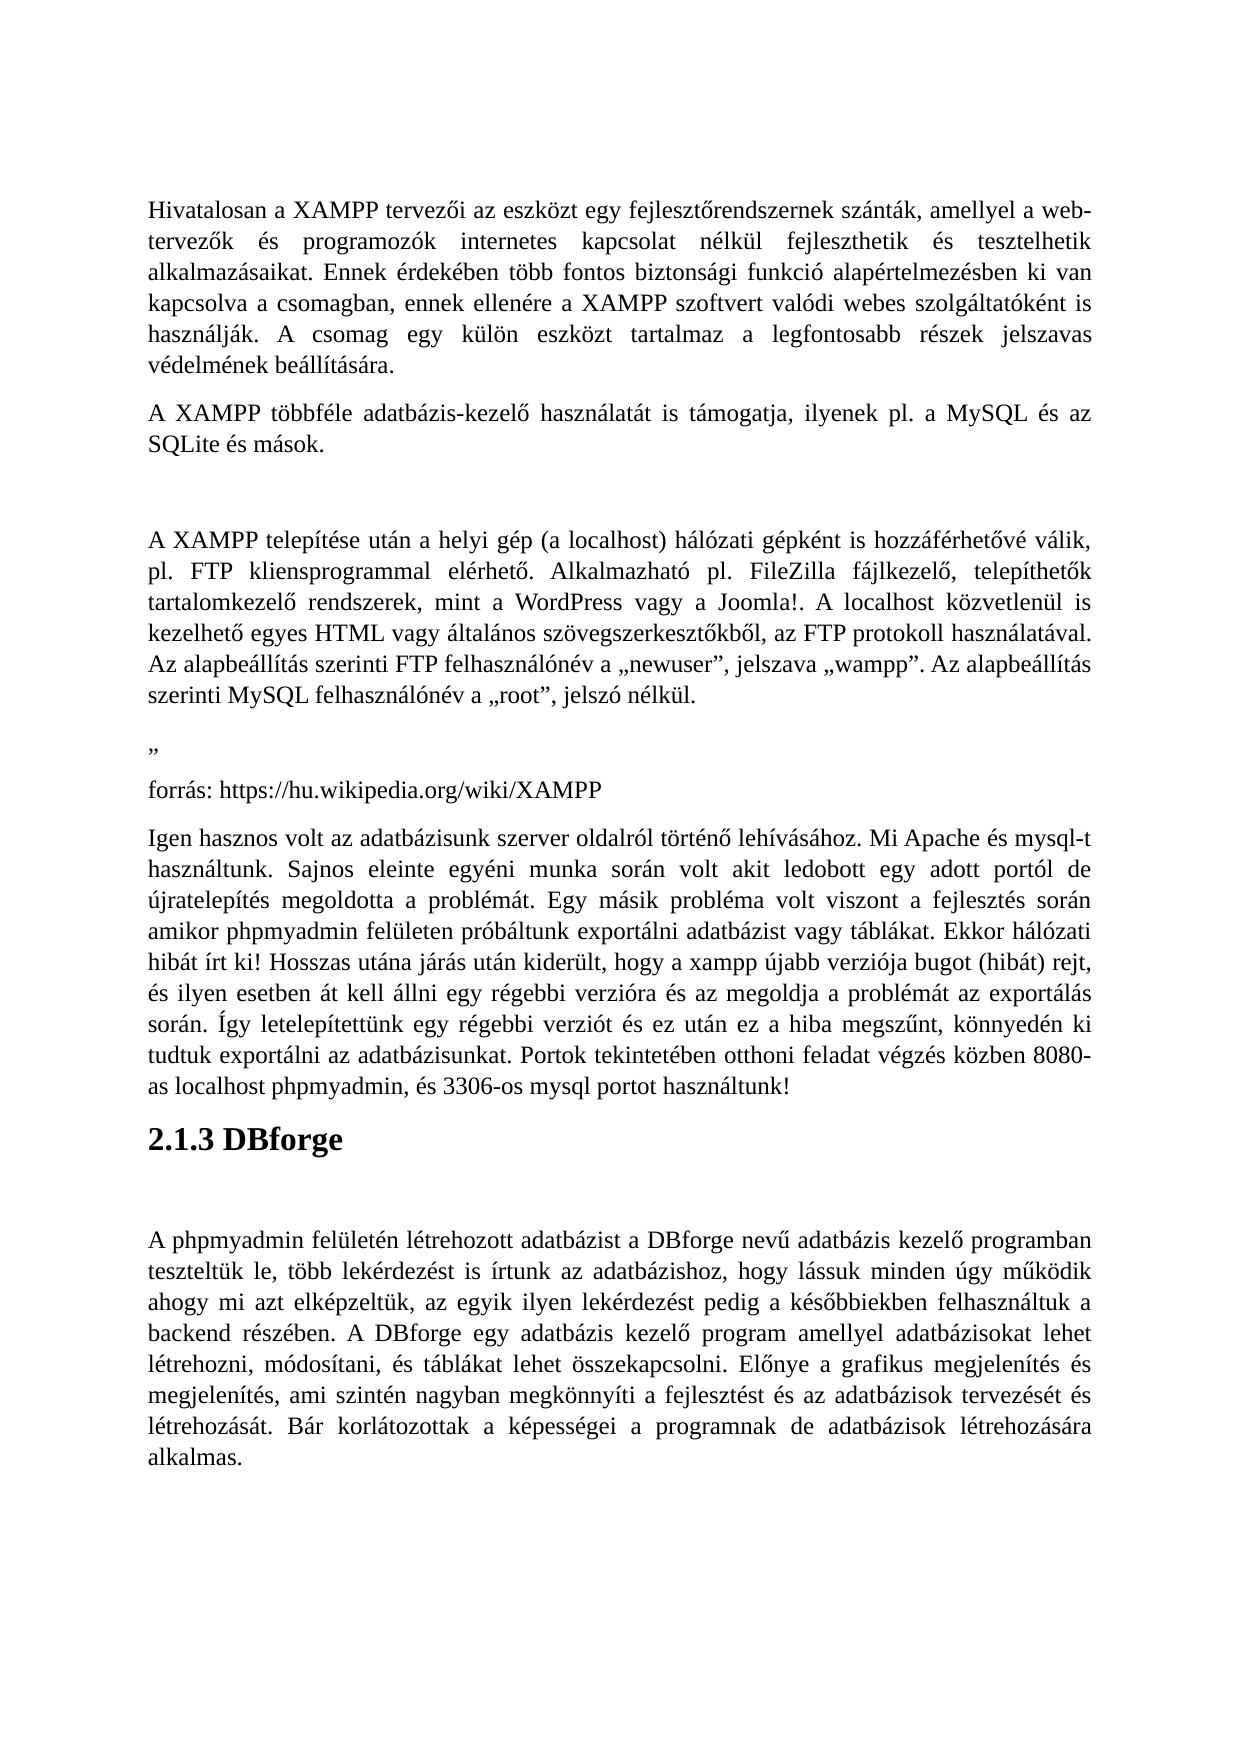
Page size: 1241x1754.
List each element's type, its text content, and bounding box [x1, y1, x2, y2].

text A XAMPP telepítése után a helyi gép (a localhost) hálózati gépként is hozzáférhetővé válik, pl. FTP kliensprogrammal elérhető. Alkalmazható pl. FileZilla fájlkezelő, telepíthetők tartalomkezelő rendszerek, mint a WordPress vagy a Joomla!. A localhost közvetlenül is kezelhető egyes HTML vagy általános szövegszerkesztőkből, az FTP protokoll használatával. Az alapbeállítás szerinti FTP felhasználónév a „newuser”, jelszava „wampp”. Az alapbeállítás szerinti MySQL felhasználónév a „root”, jelszó nélkül. [148, 525, 1093, 709]
text A XAMPP többféle adatbázis-kezelő használatát is támogatja, ilyenek pl. a MySQL és az SQLite és mások. [148, 398, 1093, 458]
text Igen hasznos volt az adatbázisunk szerver oldalról történő lehívásához. Mi Apache és mysql-t használtunk. Sajnos eleinte egyéni munka során volt akit ledobott egy adott portól de újratelepítés megoldotta a problémát. Egy másik probléma volt viszont a fejlesztés során amikor phpmyadmin felületen próbáltunk exportálni adatbázist vagy táblákat. Ekkor hálózati hibát írt ki! Hosszas utána járás után kiderült, hogy a xampp újabb verziója bugot (hibát) rejt, és ilyen esetben át kell állni egy régebbi verzióra és az megoldja a problémát az exportálás során. Így letelepítettünk egy régebbi verziót és ez után ez a hiba megszűnt, könnyedén ki tudtuk exportálni az adatbázisunkat. Portok tekintetében otthoni feladat végzés közben 8080-as localhost phpmyadmin, és 3306-os mysql portot használtunk! [148, 823, 1093, 1100]
text 2.1.3 DBforge [148, 1119, 1093, 1157]
text forrás: https://hu.wikipedia.org/wiki/XAMPP [148, 775, 1093, 804]
text Hivatalosan a XAMPP tervezői az eszközt egy fejlesztőrendszernek szánták, amellyel a web-tervezők és programozók internetes kapcsolat nélkül fejleszthetik és tesztelhetik alkalmazásaikat. Ennek érdekében több fontos biztonsági funkció alapértelmezésben ki van kapcsolva a csomagban, ennek ellenére a XAMPP szoftvert valódi webes szolgáltatóként is használják. A csomag egy külön eszközt tartalmaz a legfontosabb részek jelszavas védelmének beállítására. [148, 195, 1093, 379]
text A phpmyadmin felületén létrehozott adatbázist a DBforge nevű adatbázis kezelő programban teszteltük le, több lekérdezést is írtunk az adatbázishoz, hogy lássuk minden úgy működik ahogy mi azt elképzeltük, az egyik ilyen lekérdezést pedig a későbbiekben felhasználtuk a backend részében. A DBforge egy adatbázis kezelő program amellyel adatbázisokat lehet létrehozni, módosítani, és táblákat lehet összekapcsolni. Előnye a grafikus megjelenítés és megjelenítés, ami szintén nagyban megkönnyíti a fejlesztést és az adatbázisok tervezését és létrehozását. Bár korlátozottak a képességei a programnak de adatbázisok létrehozására alkalmas. [148, 1225, 1093, 1471]
text „ [148, 728, 1093, 756]
